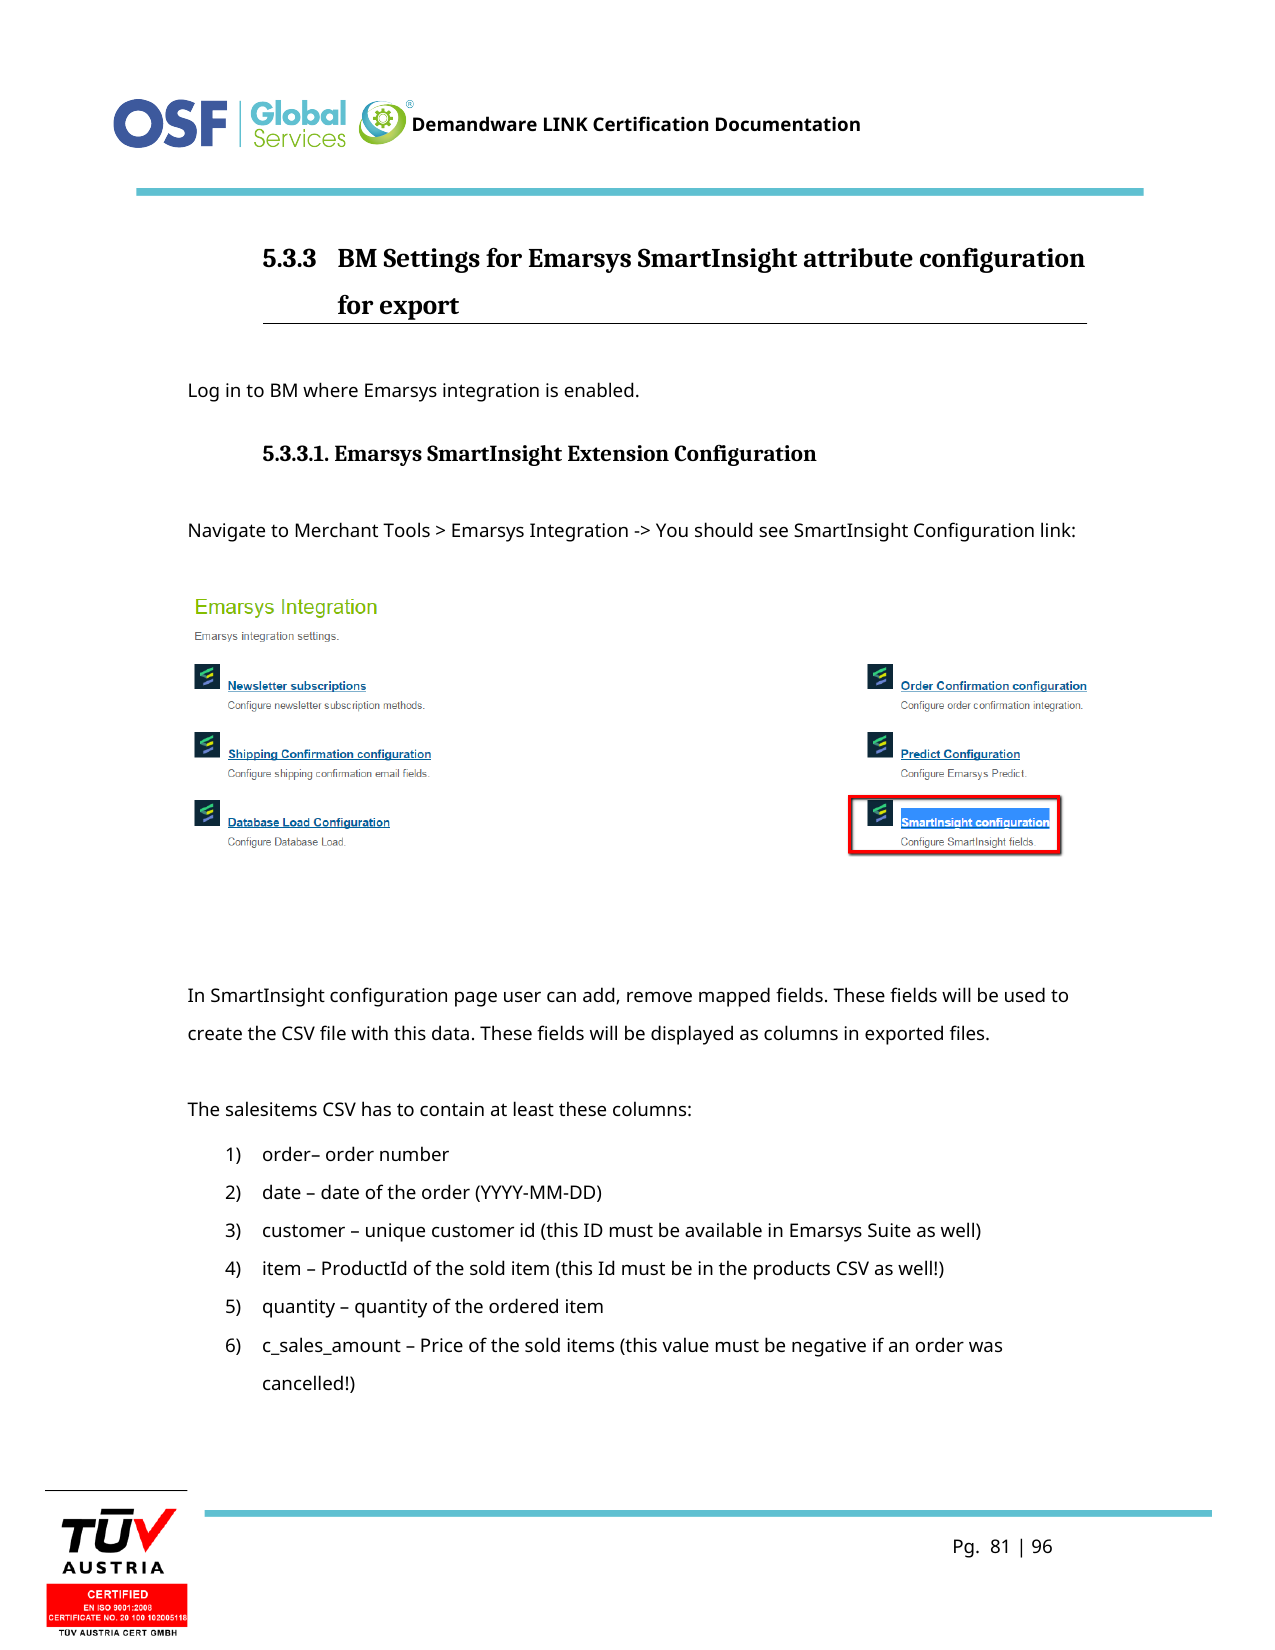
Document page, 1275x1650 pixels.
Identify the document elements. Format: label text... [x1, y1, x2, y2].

list date – date of the order (YYYY-MM-DD) [225, 1179, 1087, 1204]
subtitle BM Settings for Emarsys SmartInsight attribute configuration for export [262, 243, 1087, 324]
text Navigate to Merchant Tools > Emarsys Integration -> You should see SmartInsight Configuration link: [187, 517, 1087, 543]
picture [43, 1490, 187, 1634]
picture [187, 593, 1088, 857]
list quantity – quantity of the ordered item [225, 1294, 1087, 1319]
list item – ProductId of the sold item (this Id must be in the products CSV as well!) [225, 1256, 1087, 1281]
text In SmartInsight configuration page user can add, remove mapped fields. These fields will be used to create the CSV file with this data. These fields will be displayed as columns in exported files. [187, 982, 1087, 1046]
subtitle 5.3.3.1. Emarsys SmartInsight Extension Configuration [187, 440, 1087, 467]
text Log in to BM where Emarsys integration is enabled. [187, 377, 1087, 403]
text The salesitems CSV has to contain at least these columns: [187, 1096, 1087, 1122]
list c_sales_amount – Price of the sold items (this value must be negative if an order was cancelled!) [225, 1332, 1087, 1396]
list order– order number [225, 1141, 1087, 1166]
list customer – unique customer id (this ID must be available in Emarsys Suite as well) [225, 1217, 1087, 1243]
picture [136, 188, 1144, 196]
picture [204, 1510, 1212, 1517]
picture [113, 99, 414, 148]
